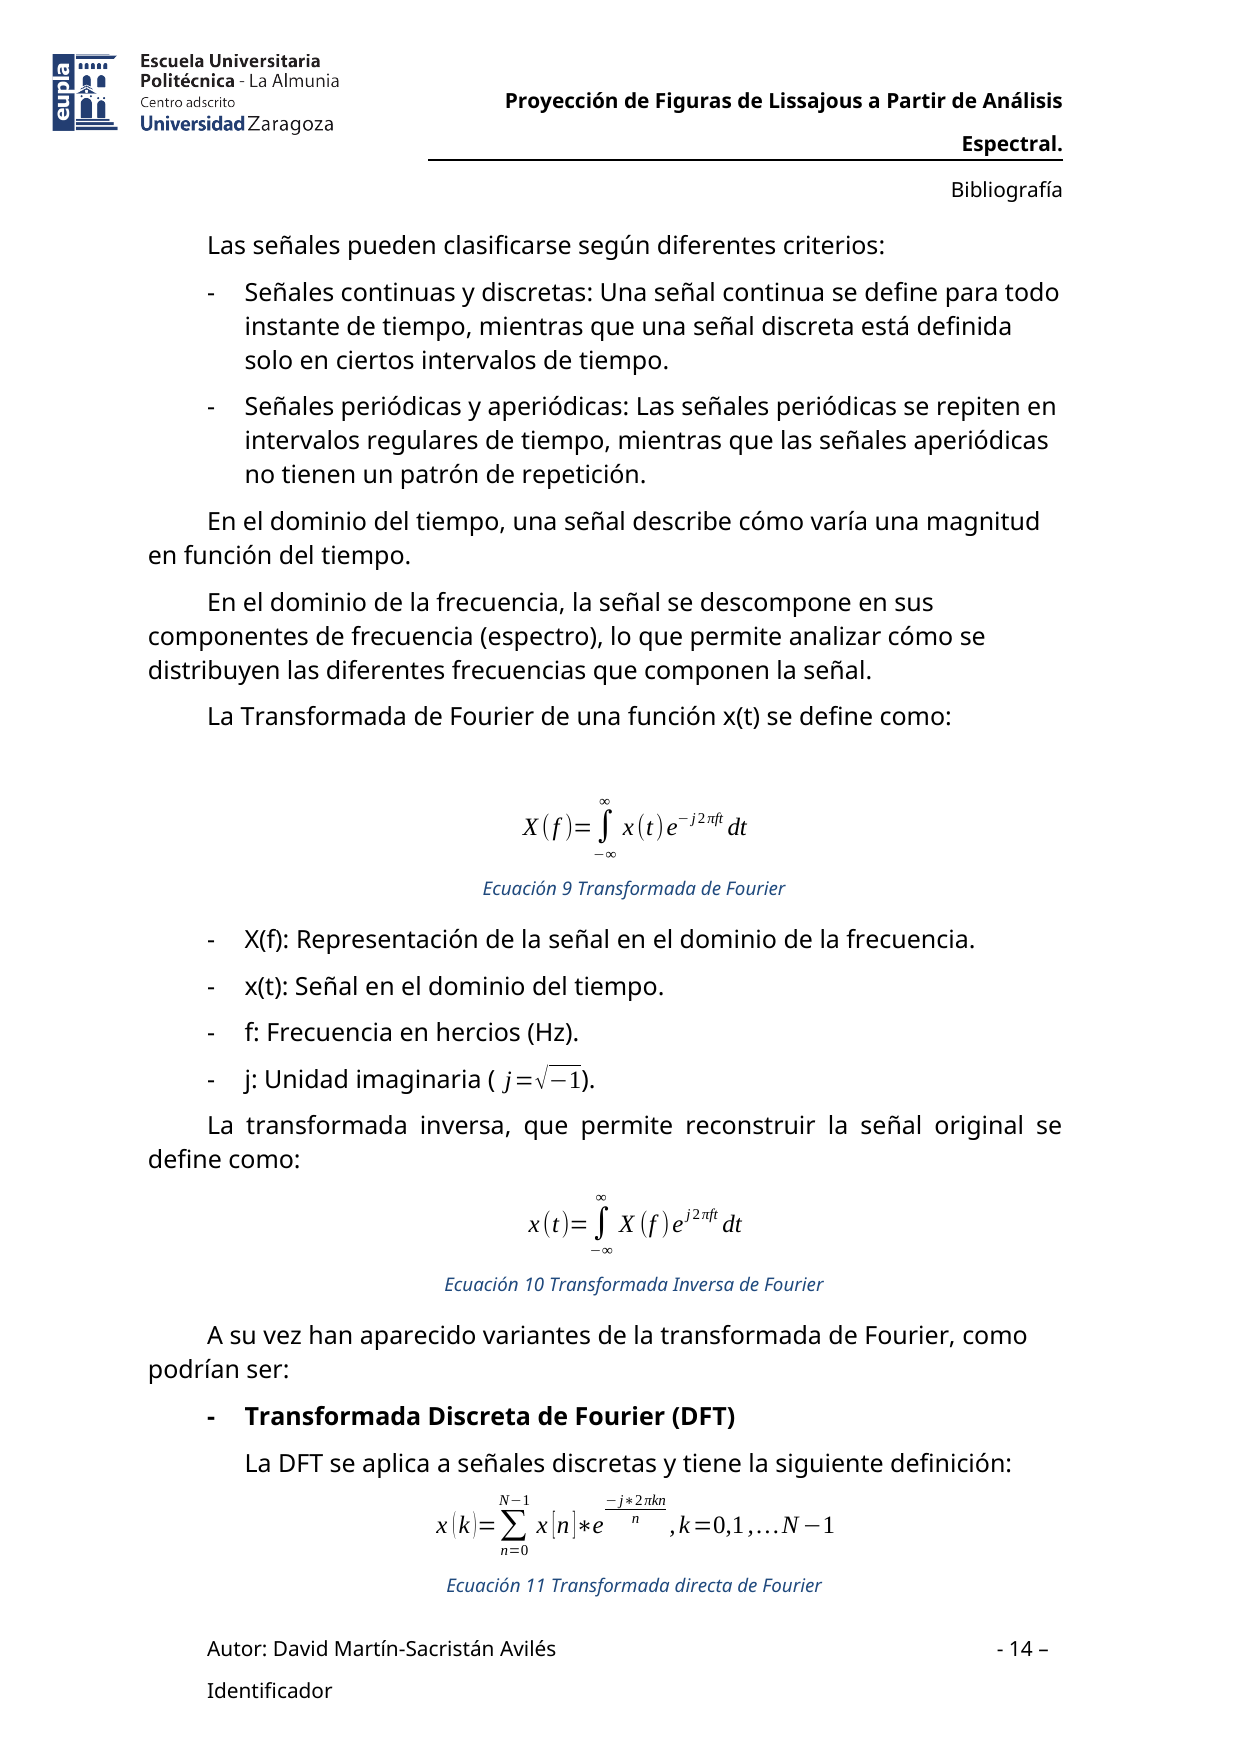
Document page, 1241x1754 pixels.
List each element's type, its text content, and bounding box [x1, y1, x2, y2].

list Señales periódicas y aperiódicas: Las señales periódicas se repiten en intervalos regulares de tiempo, mientras que las señales aperiódicas no tienen un patrón de repetición. [207, 389, 1063, 491]
picture [52, 54, 340, 135]
text En el dominio de la frecuencia, la señal se descompone en sus componentes de frecuencia (espectro), lo que permite analizar cómo se distribuyen las diferentes frecuencias que componen la señal. [148, 584, 1063, 686]
text Las señales pueden clasificarse según diferentes criterios: [148, 228, 1063, 262]
text La transformada inversa, que permite reconstruir la señal original se define como: [148, 1108, 1063, 1176]
list j: Unidad imaginaria ( ​). [207, 1061, 1063, 1095]
list Señales continuas y discretas: Una señal continua se define para todo instante de tiempo, mientras que una señal discreta está definida solo en ciertos intervalos de tiempo. [207, 274, 1063, 376]
list Transformada Discreta de Fourier (DFT) [207, 1399, 1063, 1433]
list x(t): Señal en el dominio del tiempo. [207, 968, 1063, 1002]
text A su vez han aparecido variantes de la transformada de Fourier, como podrían ser: [148, 1318, 1063, 1386]
text La Transformada de Fourier de una función x(t) se define como: [148, 699, 1063, 733]
text Ecuación 11 Transformada directa de Fourier [148, 1572, 1063, 1598]
text La DFT se aplica a señales discretas y tiene la siguiente definición: [244, 1445, 1063, 1479]
list f: Frecuencia en hercios (Hz). [207, 1015, 1063, 1049]
list X(f): Representación de la señal en el dominio de la frecuencia. [207, 922, 1063, 956]
text Ecuación 9 Transformada de Fourier [148, 875, 1063, 901]
text Ecuación 10 Transformada Inversa de Fourier [148, 1272, 1063, 1297]
text En el dominio del tiempo, una señal describe cómo varía una magnitud en función del tiempo. [148, 503, 1063, 572]
